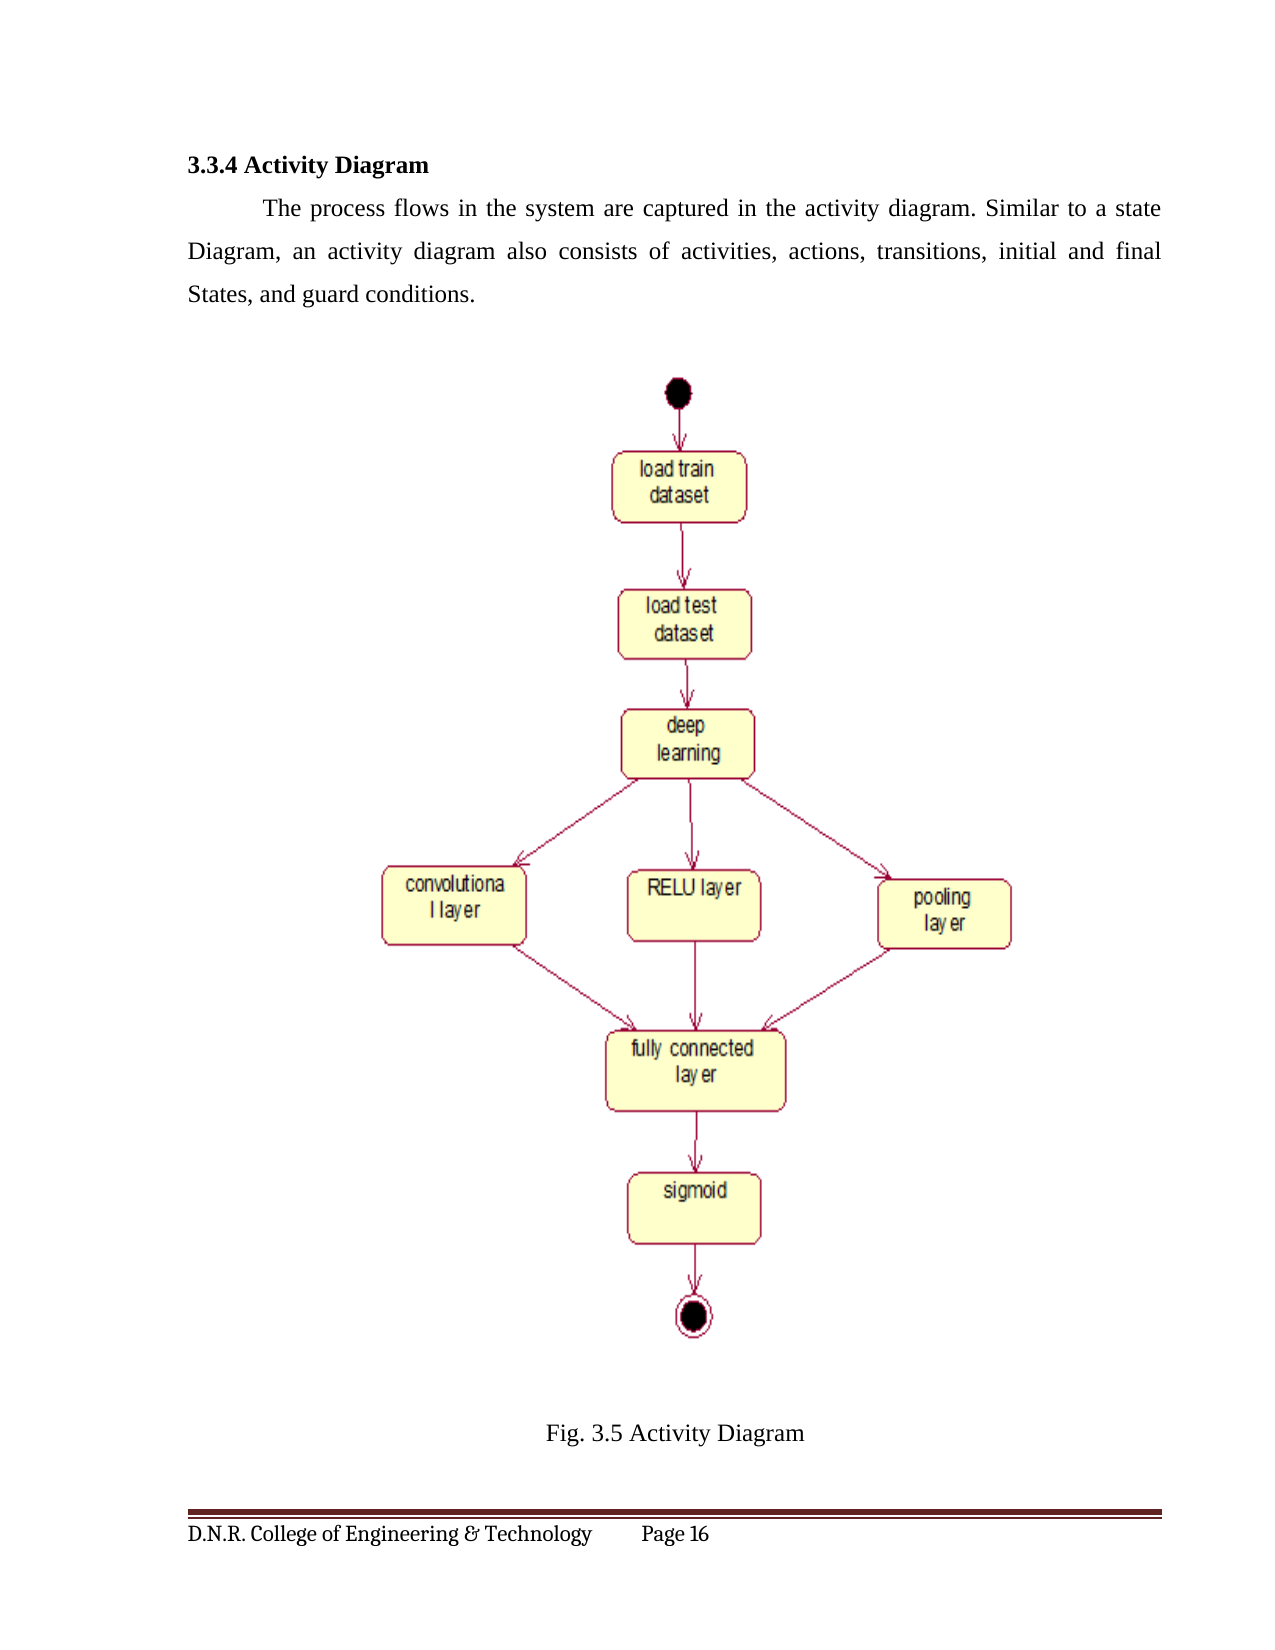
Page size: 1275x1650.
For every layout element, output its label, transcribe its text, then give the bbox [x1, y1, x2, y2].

text Fig. 3.5 Activity Diagram [187, 1418, 1162, 1447]
picture [255, 365, 1095, 1361]
text 3.3.4 Activity Diagram [187, 150, 1162, 179]
text The process flows in the system are captured in the activity diagram. Similar to a state Diagram, an activity diagram also consists of activities, actions, transitions, initial and final States, and guard conditions. [187, 193, 1162, 308]
